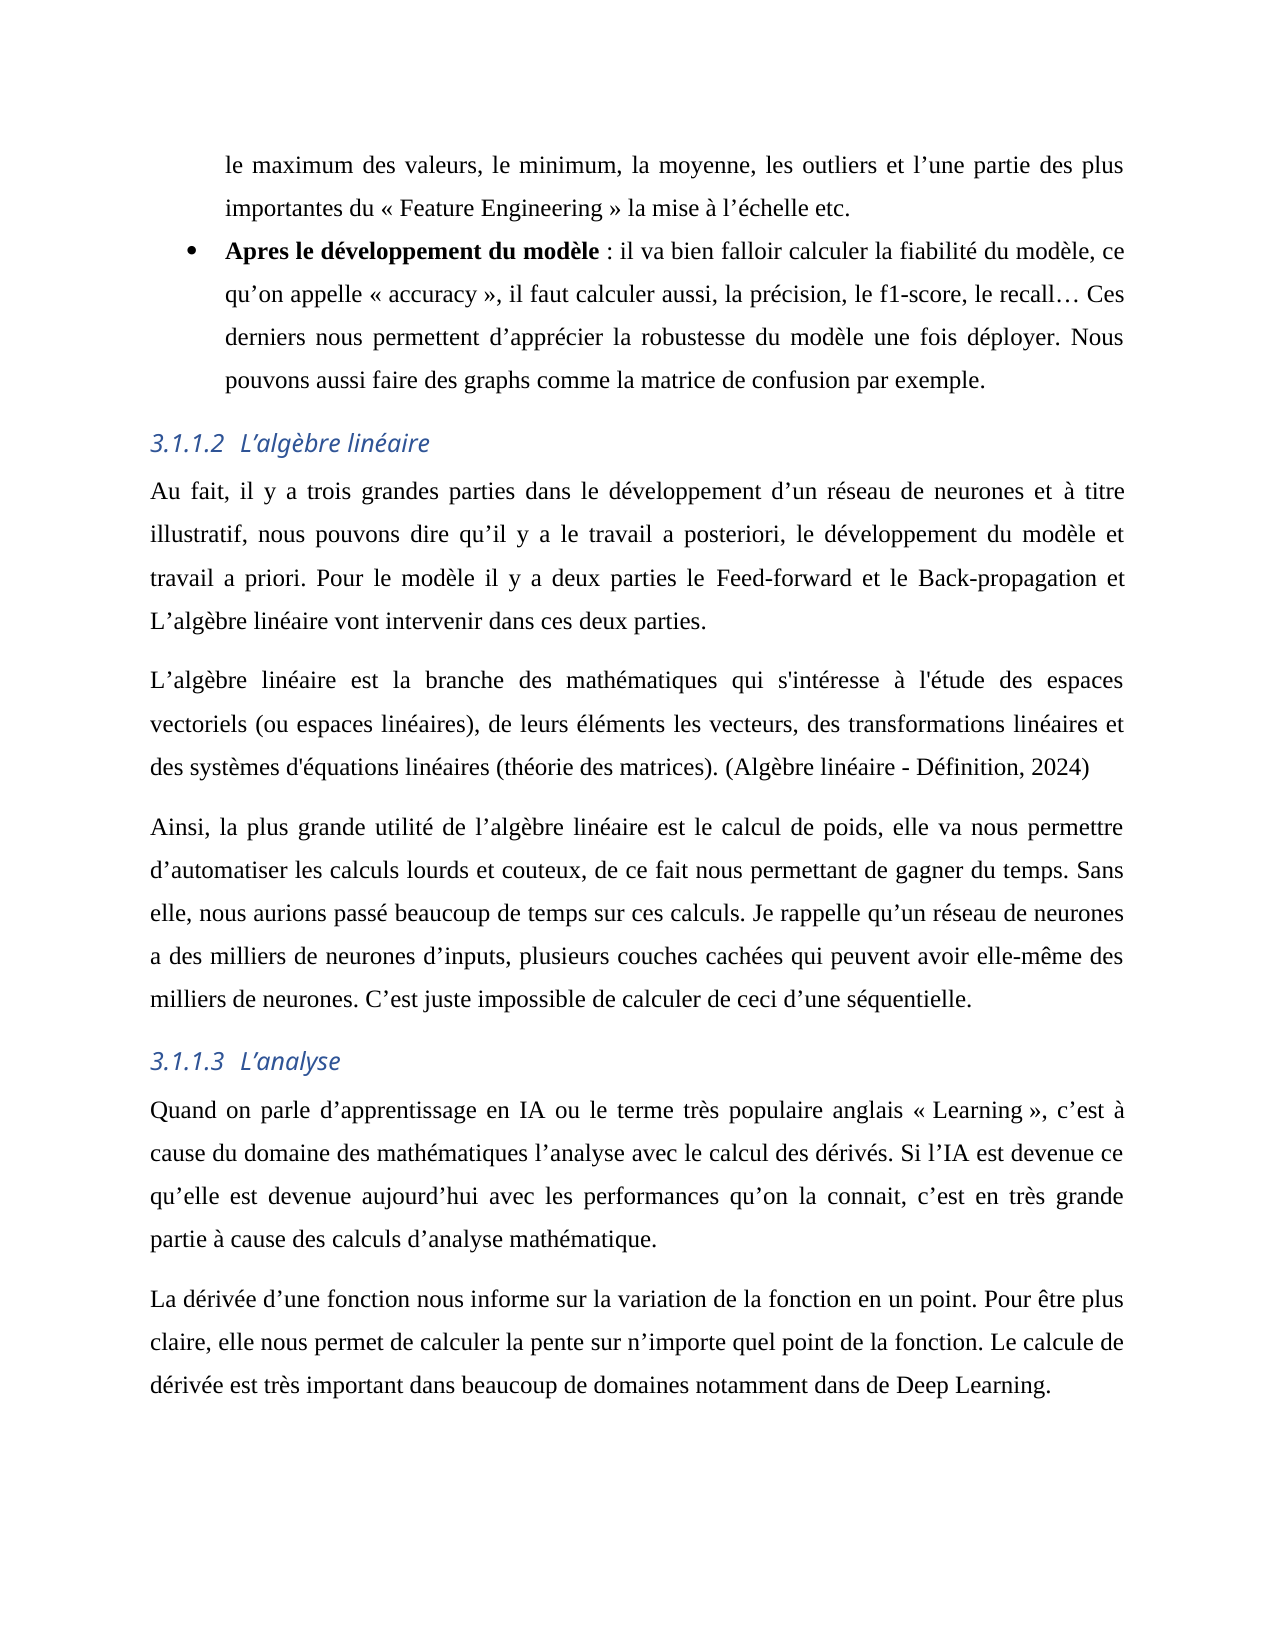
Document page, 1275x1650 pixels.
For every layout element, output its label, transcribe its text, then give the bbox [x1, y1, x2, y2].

subtitle L’analyse [150, 1044, 1125, 1078]
text Au fait, il y a trois grandes parties dans le développement d’un réseau de neurones et à titre illustratif, nous pouvons dire qu’il y a le travail a posteriori, le développement du modèle et travail a priori. Pour le modèle il y a deux parties le Feed-forward et le Back-propagation et L’algèbre linéaire vont intervenir dans ces deux parties. [150, 476, 1125, 634]
text Quand on parle d’apprentissage en IA ou le terme très populaire anglais « Learning », c’est à cause du domaine des mathématiques l’analyse avec le calcul des dérivés. Si l’IA est devenue ce qu’elle est devenue aujourd’hui avec les performances qu’on la connait, c’est en très grande partie à cause des calculs d’analyse mathématique. [150, 1095, 1125, 1253]
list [187, 150, 1125, 222]
subtitle L’algèbre linéaire [150, 425, 1125, 459]
text Ainsi, la plus grande utilité de l’algèbre linéaire est le calcul de poids, elle va nous permettre d’automatiser les calculs lourds et couteux, de ce fait nous permettant de gagner du temps. Sans elle, nous aurions passé beaucoup de temps sur ces calculs. Je rappelle qu’un réseau de neurones a des milliers de neurones d’inputs, plusieurs couches cachées qui peuvent avoir elle-même des milliers de neurones. C’est juste impossible de calculer de ceci d’une séquentielle. [150, 812, 1125, 1013]
list Apres le développement du modèle : il va bien falloir calculer la fiabilité du modèle, ce qu’on appelle « accuracy », il faut calculer aussi, la précision, le f1-score, le recall… Ces derniers nous permettent d’apprécier la robustesse du modèle une fois déployer. Nous pouvons aussi faire des graphs comme la matrice de confusion par exemple. [187, 236, 1125, 394]
text La dérivée d’une fonction nous informe sur la variation de la fonction en un point. Pour être plus claire, elle nous permet de calculer la pente sur n’importe quel point de la fonction. Le calcule de dérivée est très important dans beaucoup de domaines notamment dans de Deep Learning. [150, 1284, 1125, 1399]
text L’algèbre linéaire est la branche des mathématiques qui s'intéresse à l'étude des espaces vectoriels (ou espaces linéaires), de leurs éléments les vecteurs, des transformations linéaires et des systèmes d'équations linéaires (théorie des matrices). [150, 666, 1125, 781]
